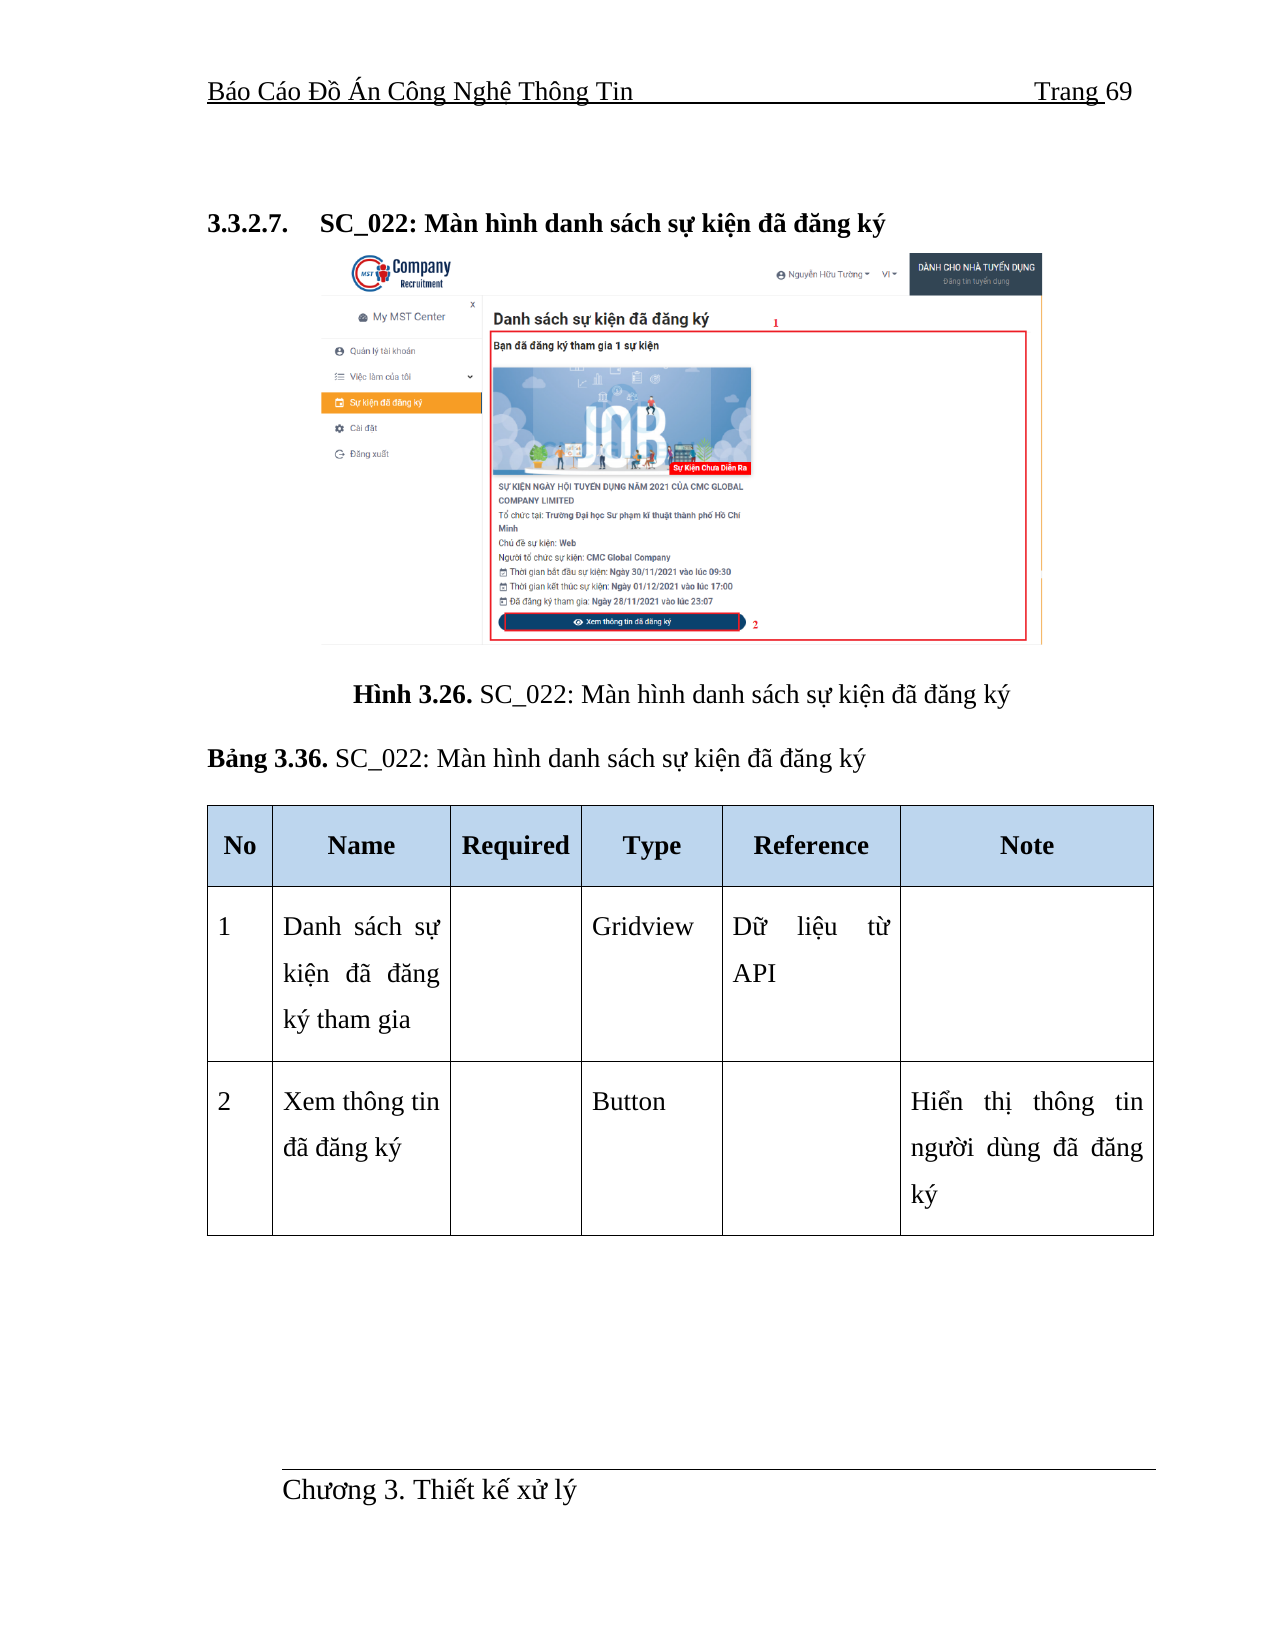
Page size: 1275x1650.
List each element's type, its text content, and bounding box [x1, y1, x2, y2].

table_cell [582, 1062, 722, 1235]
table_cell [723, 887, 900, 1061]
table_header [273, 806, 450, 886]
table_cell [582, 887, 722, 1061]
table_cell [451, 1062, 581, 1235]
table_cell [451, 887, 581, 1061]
text Bảng 3.36. SC_022: Màn hình danh sách sự kiện đã đăng ký [207, 742, 1156, 773]
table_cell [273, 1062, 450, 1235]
picture [321, 253, 1043, 647]
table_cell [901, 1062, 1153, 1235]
text Hình 3.26. SC_022: Màn hình danh sách sự kiện đã đăng ký [207, 678, 1156, 710]
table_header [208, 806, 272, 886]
subtitle SC_022: Màn hình danh sách sự kiện đã đăng ký [207, 207, 1156, 238]
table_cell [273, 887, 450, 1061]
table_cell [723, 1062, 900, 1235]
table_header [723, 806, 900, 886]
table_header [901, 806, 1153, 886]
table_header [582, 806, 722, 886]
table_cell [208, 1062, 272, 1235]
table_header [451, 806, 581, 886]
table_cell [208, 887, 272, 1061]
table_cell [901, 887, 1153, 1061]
